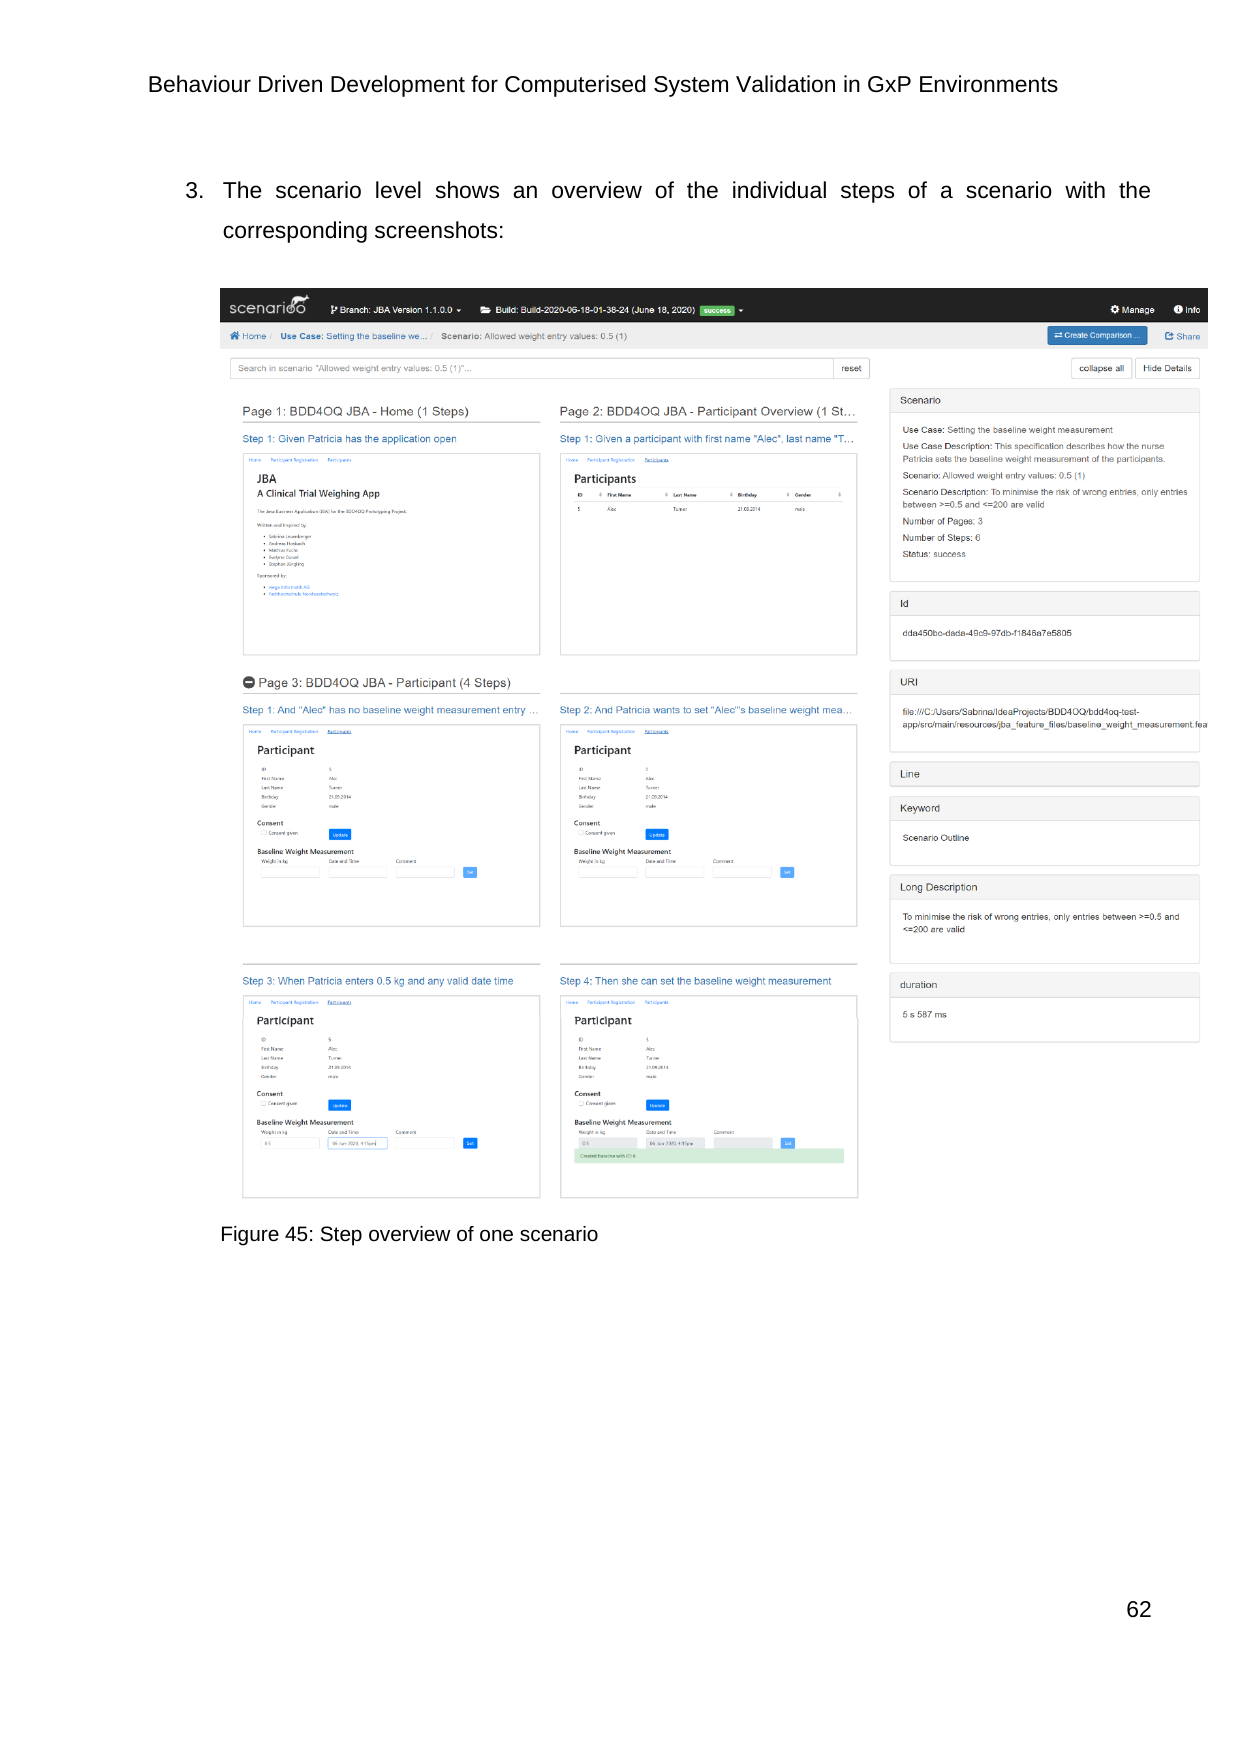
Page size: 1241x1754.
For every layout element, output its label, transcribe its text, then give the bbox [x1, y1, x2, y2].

list The scenario level shows an overview of the individual steps of a scenario with the corresponding screenshots: [185, 177, 1152, 243]
picture [220, 288, 1208, 1210]
